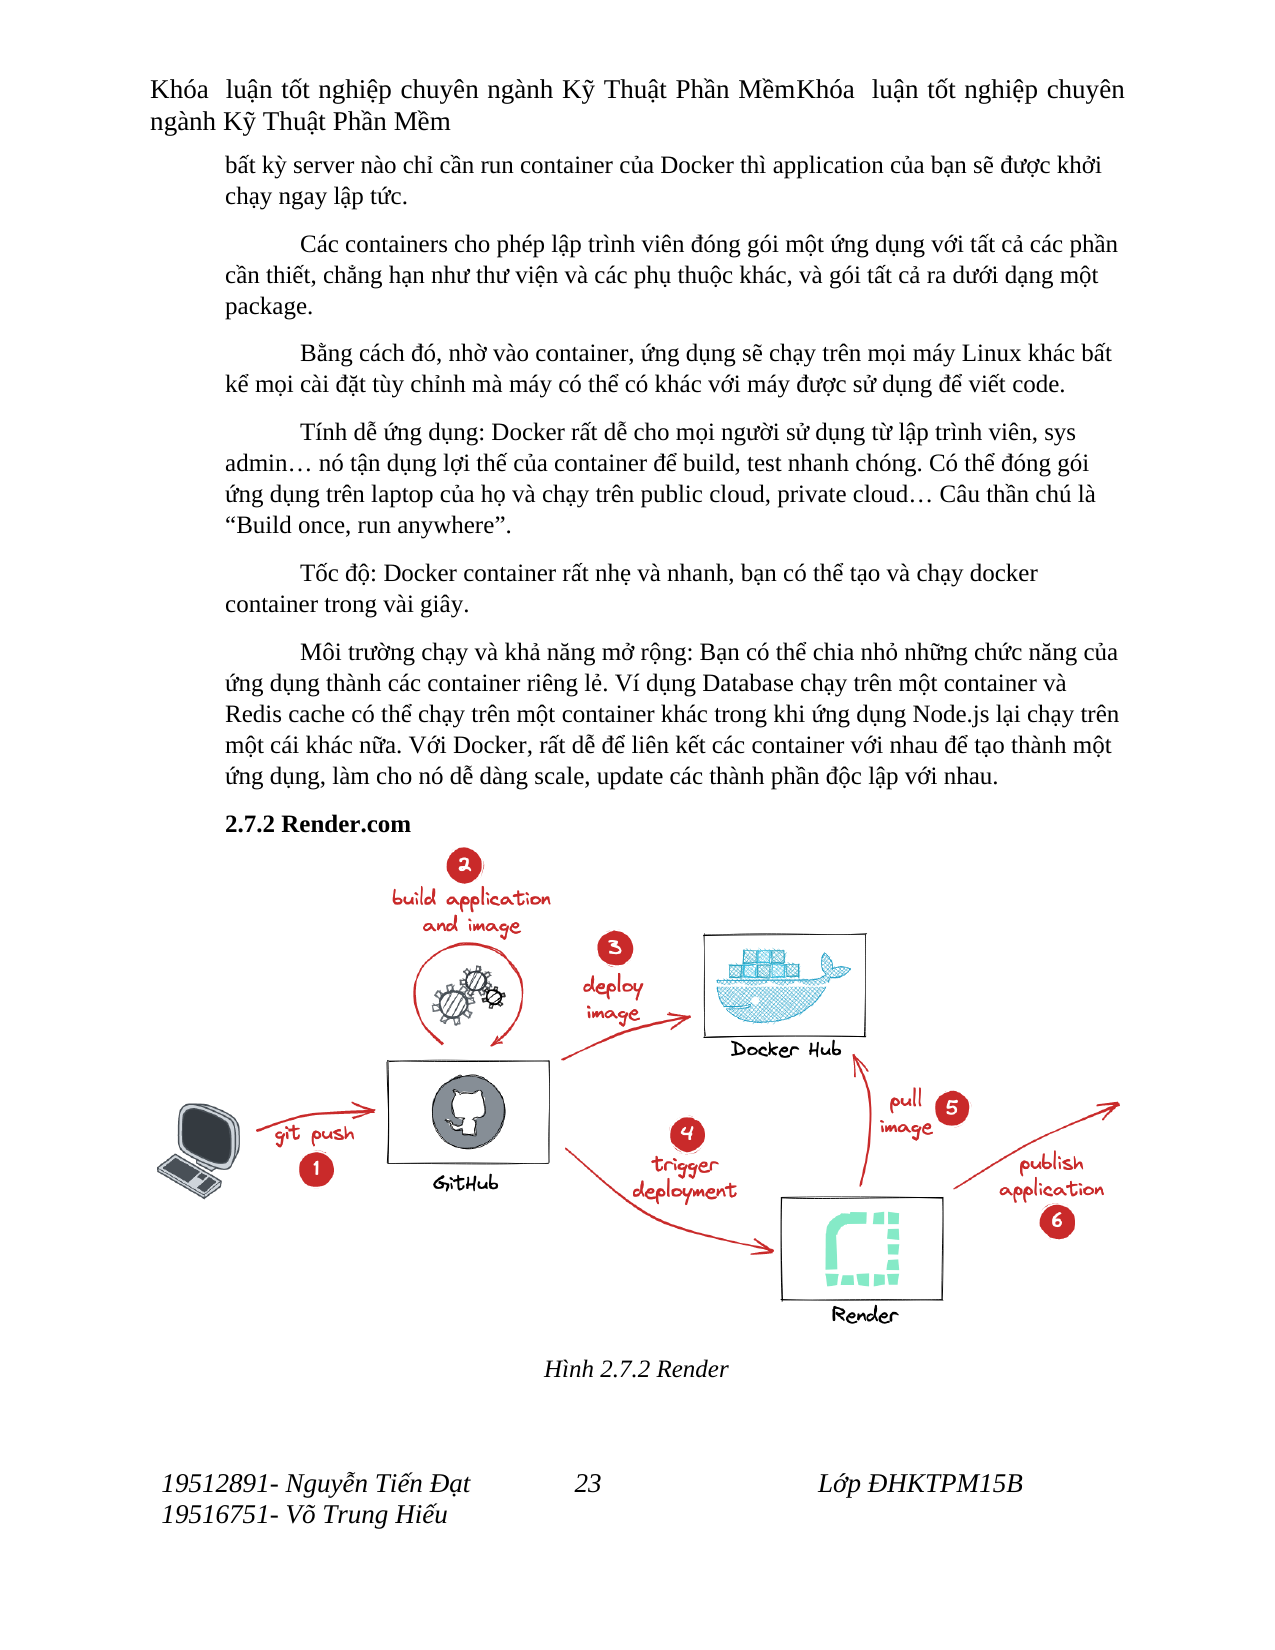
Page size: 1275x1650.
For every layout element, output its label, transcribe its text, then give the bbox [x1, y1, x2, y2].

text Tốc độ: Docker container rất nhẹ và nhanh, bạn có thể tạo và chạy docker container trong vài giây. [225, 558, 1125, 618]
text Bằng cách đó, nhờ vào container, ứng dụng sẽ chạy trên mọi máy Linux khác bất kể mọi cài đặt tùy chỉnh mà máy có thể có khác với máy được sử dụng để viết code. [225, 338, 1125, 398]
picture [150, 839, 1125, 1336]
subtitle 2.7.2 Render.com [225, 809, 1125, 837]
text Các containers cho phép lập trình viên đóng gói một ứng dụng với tất cả các phần cần thiết, chẳng hạn như thư viện và các phụ thuộc khác, và gói tất cả ra dưới dạng một package. [225, 229, 1125, 319]
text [225, 150, 1125, 210]
text Tính dễ ứng dụng: Docker rất dễ cho mọi người sử dụng từ lập trình viên, sys admin… nó tận dụng lợi thế của container để build, test nhanh chóng. Có thể đóng gói ứng dụng trên laptop của họ và chạy trên public cloud, private cloud… Câu thần chú là “Build once, run anywhere”. [225, 417, 1125, 539]
text Môi trường chạy và khả năng mở rộng: Bạn có thể chia nhỏ những chức năng của ứng dụng thành các container riêng lẻ. Ví dụng Database chạy trên một container và Redis cache có thể chạy trên một container khác trong khi ứng dụng Node.js lại chạy trên một cái khác nữa. Với Docker, rất dễ để liên kết các container với nhau để tạo thành một ứng dụng, làm cho nó dễ dàng scale, update các thành phần độc lập với nhau. [225, 637, 1125, 790]
text Hình 2.7.2 Render [150, 1354, 1125, 1383]
